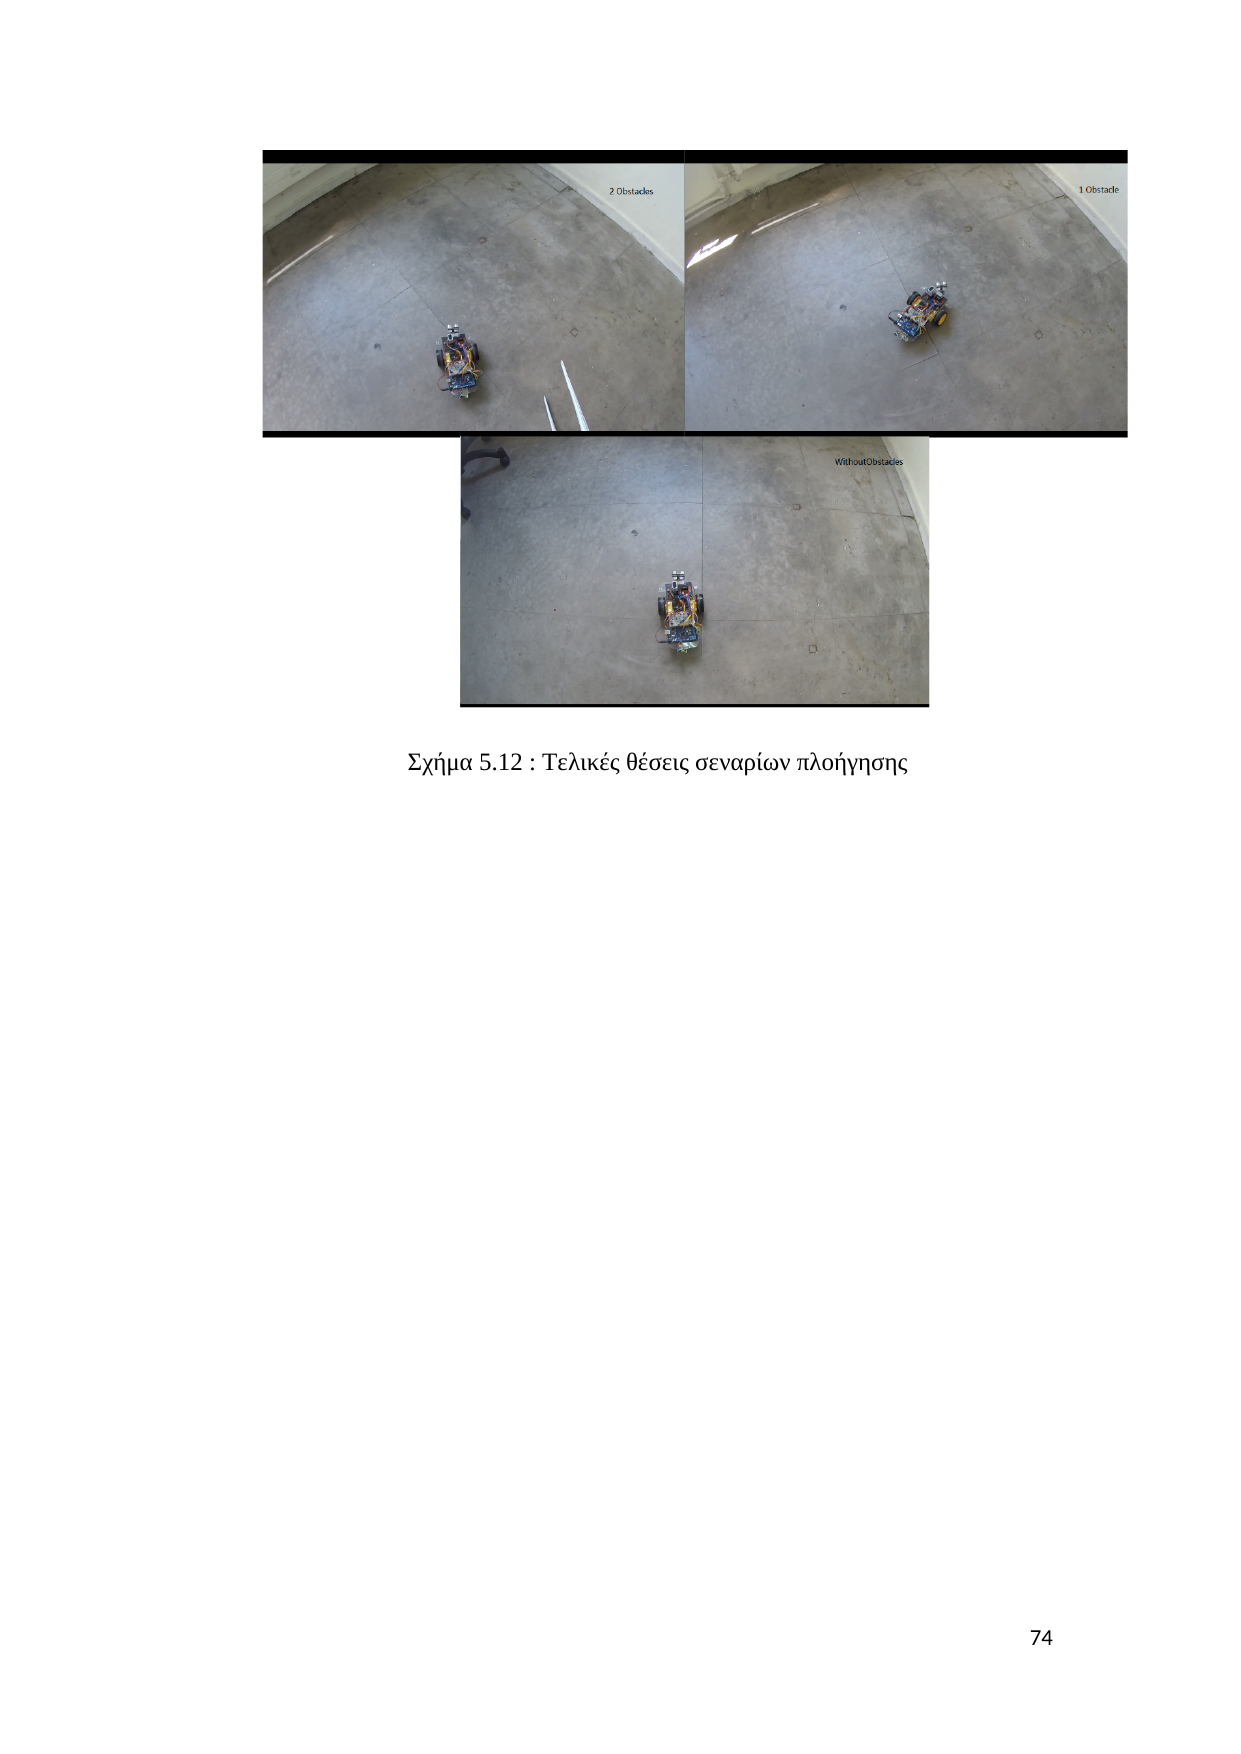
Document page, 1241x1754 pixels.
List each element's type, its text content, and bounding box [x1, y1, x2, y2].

text Σχήμα 5.12 : Τελικές θέσεις σεναρίων πλοήγησης [187, 747, 1053, 776]
picture [262, 150, 1128, 708]
